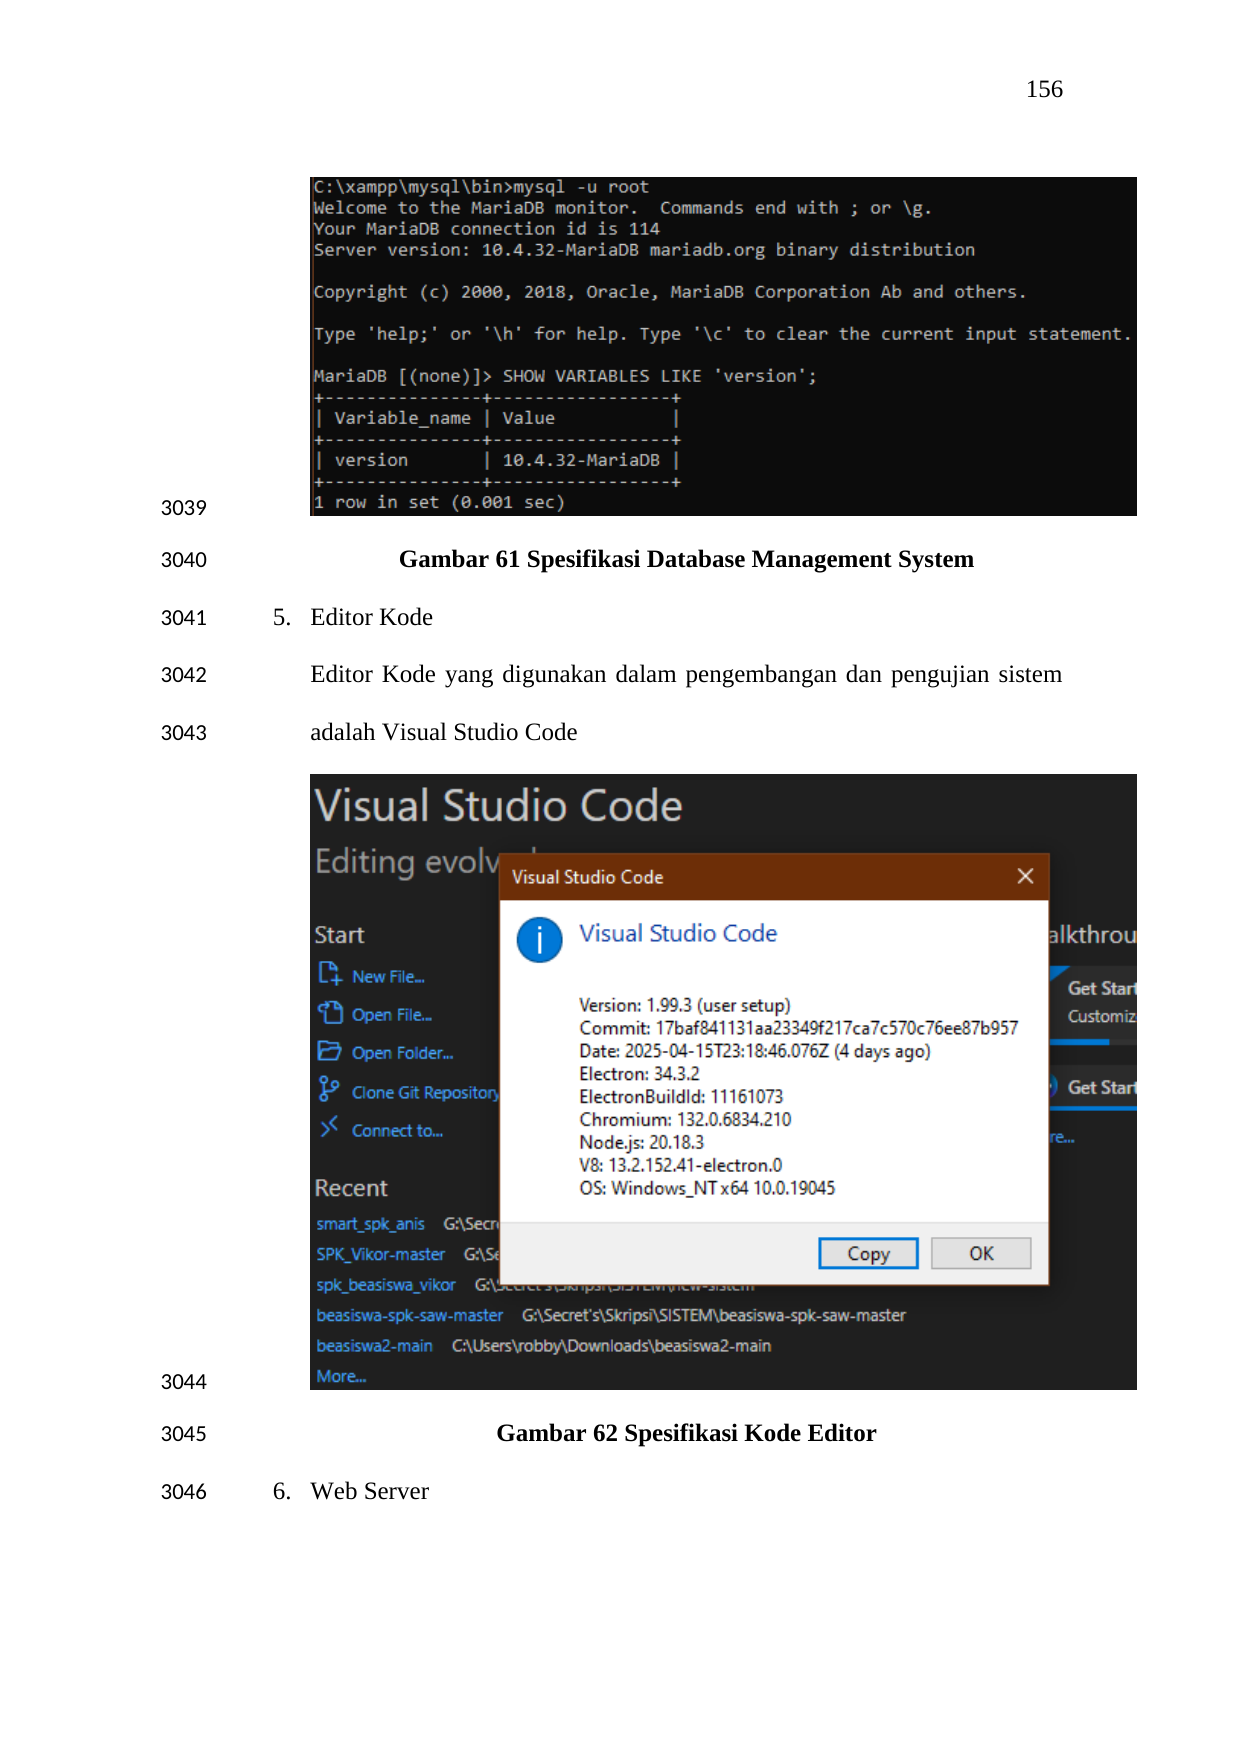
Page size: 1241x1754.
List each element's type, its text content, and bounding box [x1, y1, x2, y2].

picture [310, 774, 1137, 1390]
list Editor Kode [273, 602, 1063, 631]
list Web Server [273, 1476, 1063, 1504]
picture [310, 177, 1137, 516]
list Editor Kode yang digunakan dalam pengembangan dan pengujian sistem adalah Visual Studio Code [310, 659, 1063, 746]
